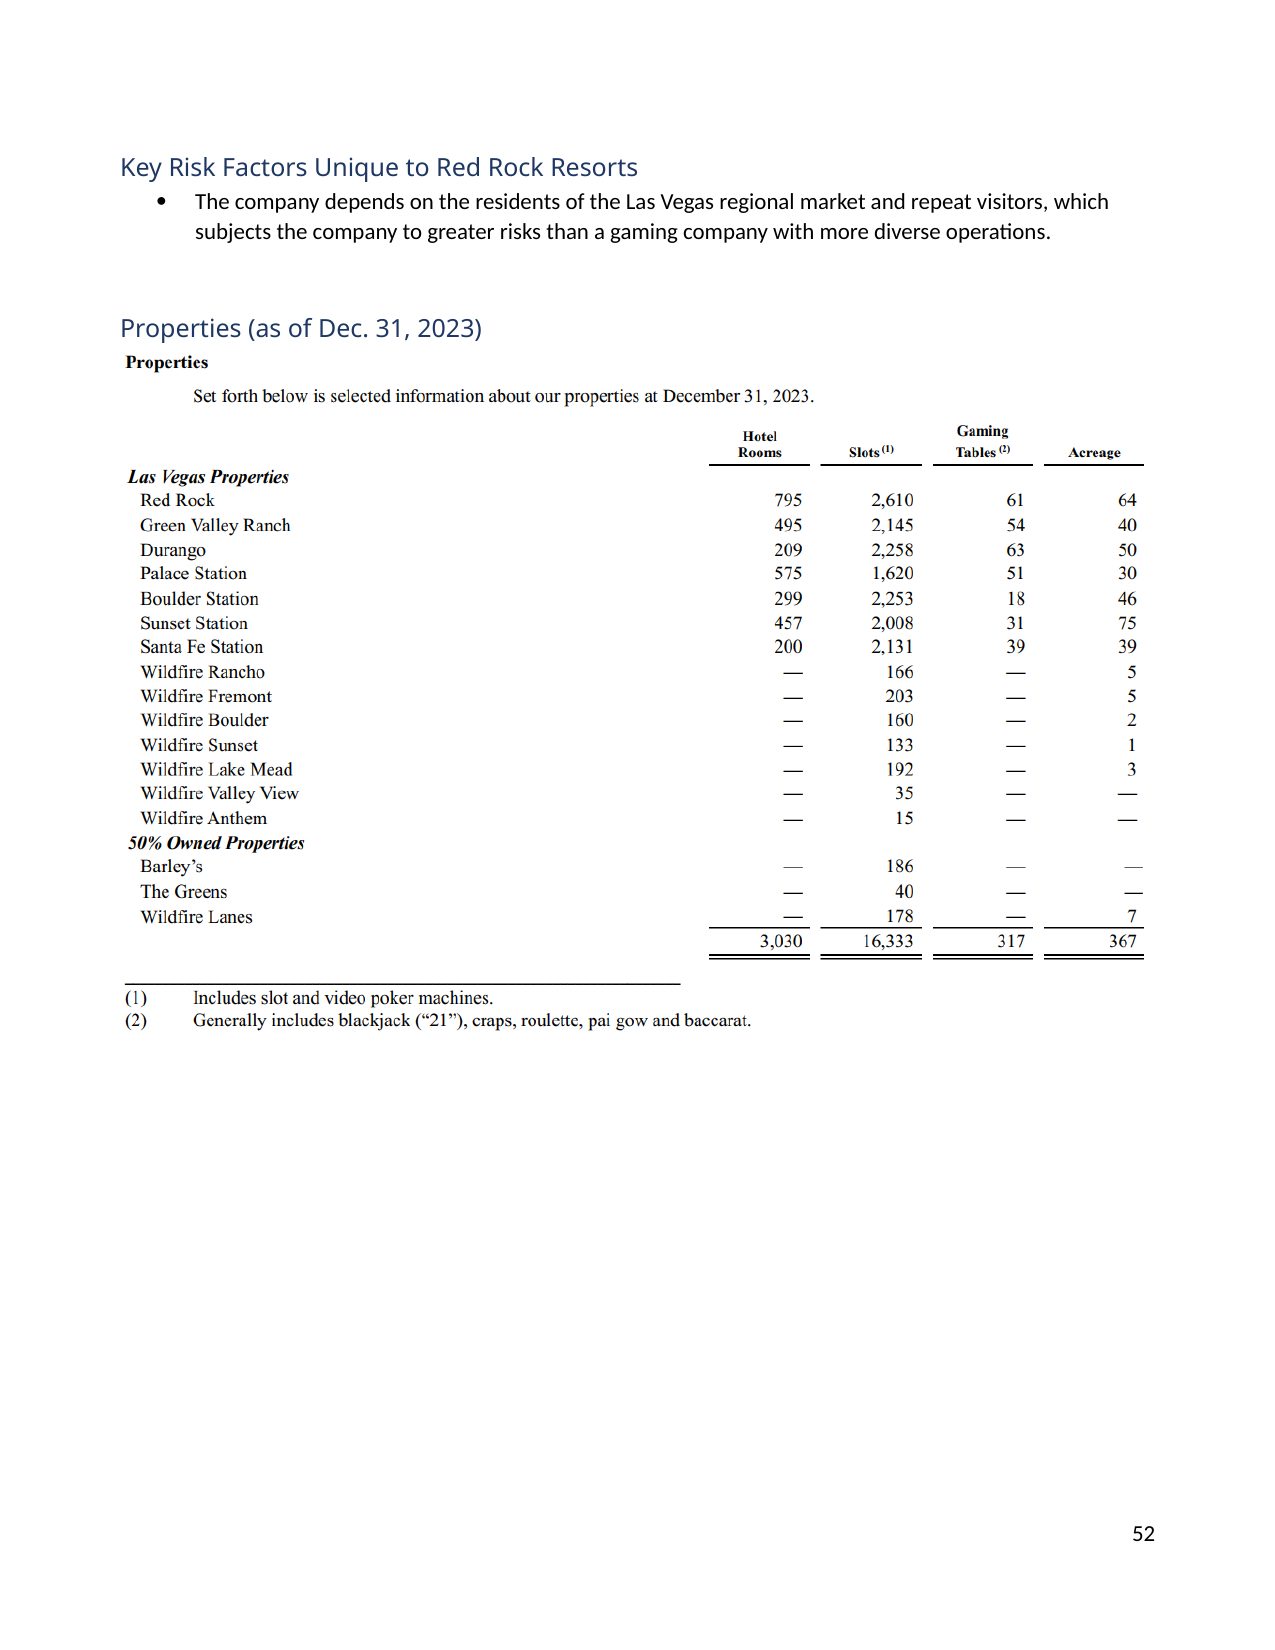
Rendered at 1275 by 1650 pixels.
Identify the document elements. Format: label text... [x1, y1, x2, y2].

picture [120, 347, 1155, 1036]
list The company depends on the residents of the Las Vegas regional market and repeat visitors, which subjects the company to greater risks than a gaming company with more diverse operations. [157, 187, 1155, 245]
subtitle Key Risk Factors Unique to Red Rock Resorts [120, 150, 1155, 184]
subtitle Properties (as of Dec. 31, 2023) [120, 311, 1155, 345]
